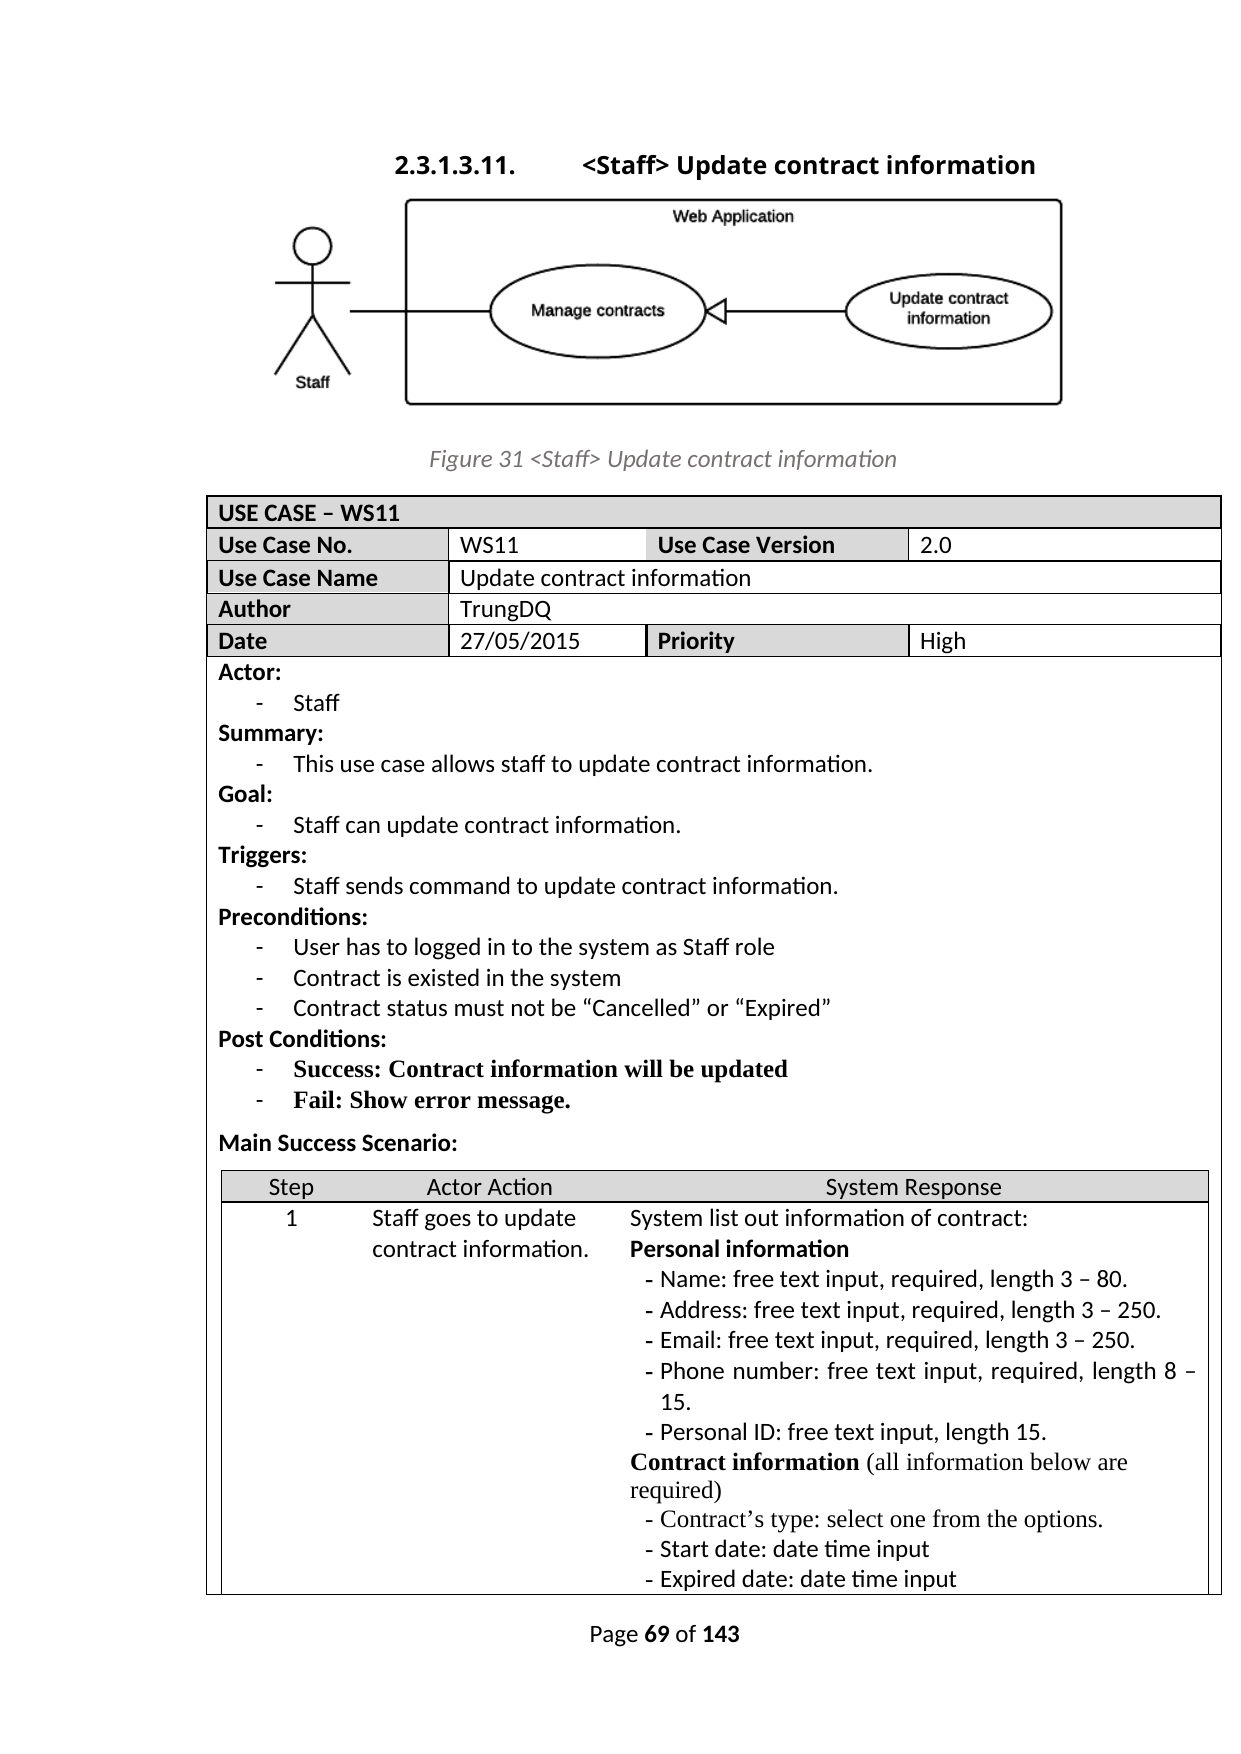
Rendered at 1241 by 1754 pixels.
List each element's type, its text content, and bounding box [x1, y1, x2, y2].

table_cell WS11 [449, 529, 646, 560]
table_cell 2.0 [909, 529, 1221, 560]
table_cell Author [207, 594, 448, 624]
table_cell Date [208, 625, 448, 656]
table_cell Use Case Name [208, 561, 448, 592]
subtitle <Staff> Update contract information [394, 148, 1122, 182]
table_cell Use Case Version [646, 529, 908, 560]
table_cell Use Case No. [207, 529, 448, 560]
table_cell Priority [648, 625, 908, 656]
picture [244, 184, 1085, 424]
table_cell High [910, 625, 1220, 656]
table_cell Update contract information [450, 562, 1220, 592]
table_cell 27/05/2015 [450, 625, 645, 656]
table_cell TrungDQ [449, 594, 1221, 624]
text Figure <Staff> Update contract information [207, 443, 1122, 474]
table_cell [207, 657, 1221, 1594]
table_header USE CASE – WS11 [208, 497, 1220, 527]
